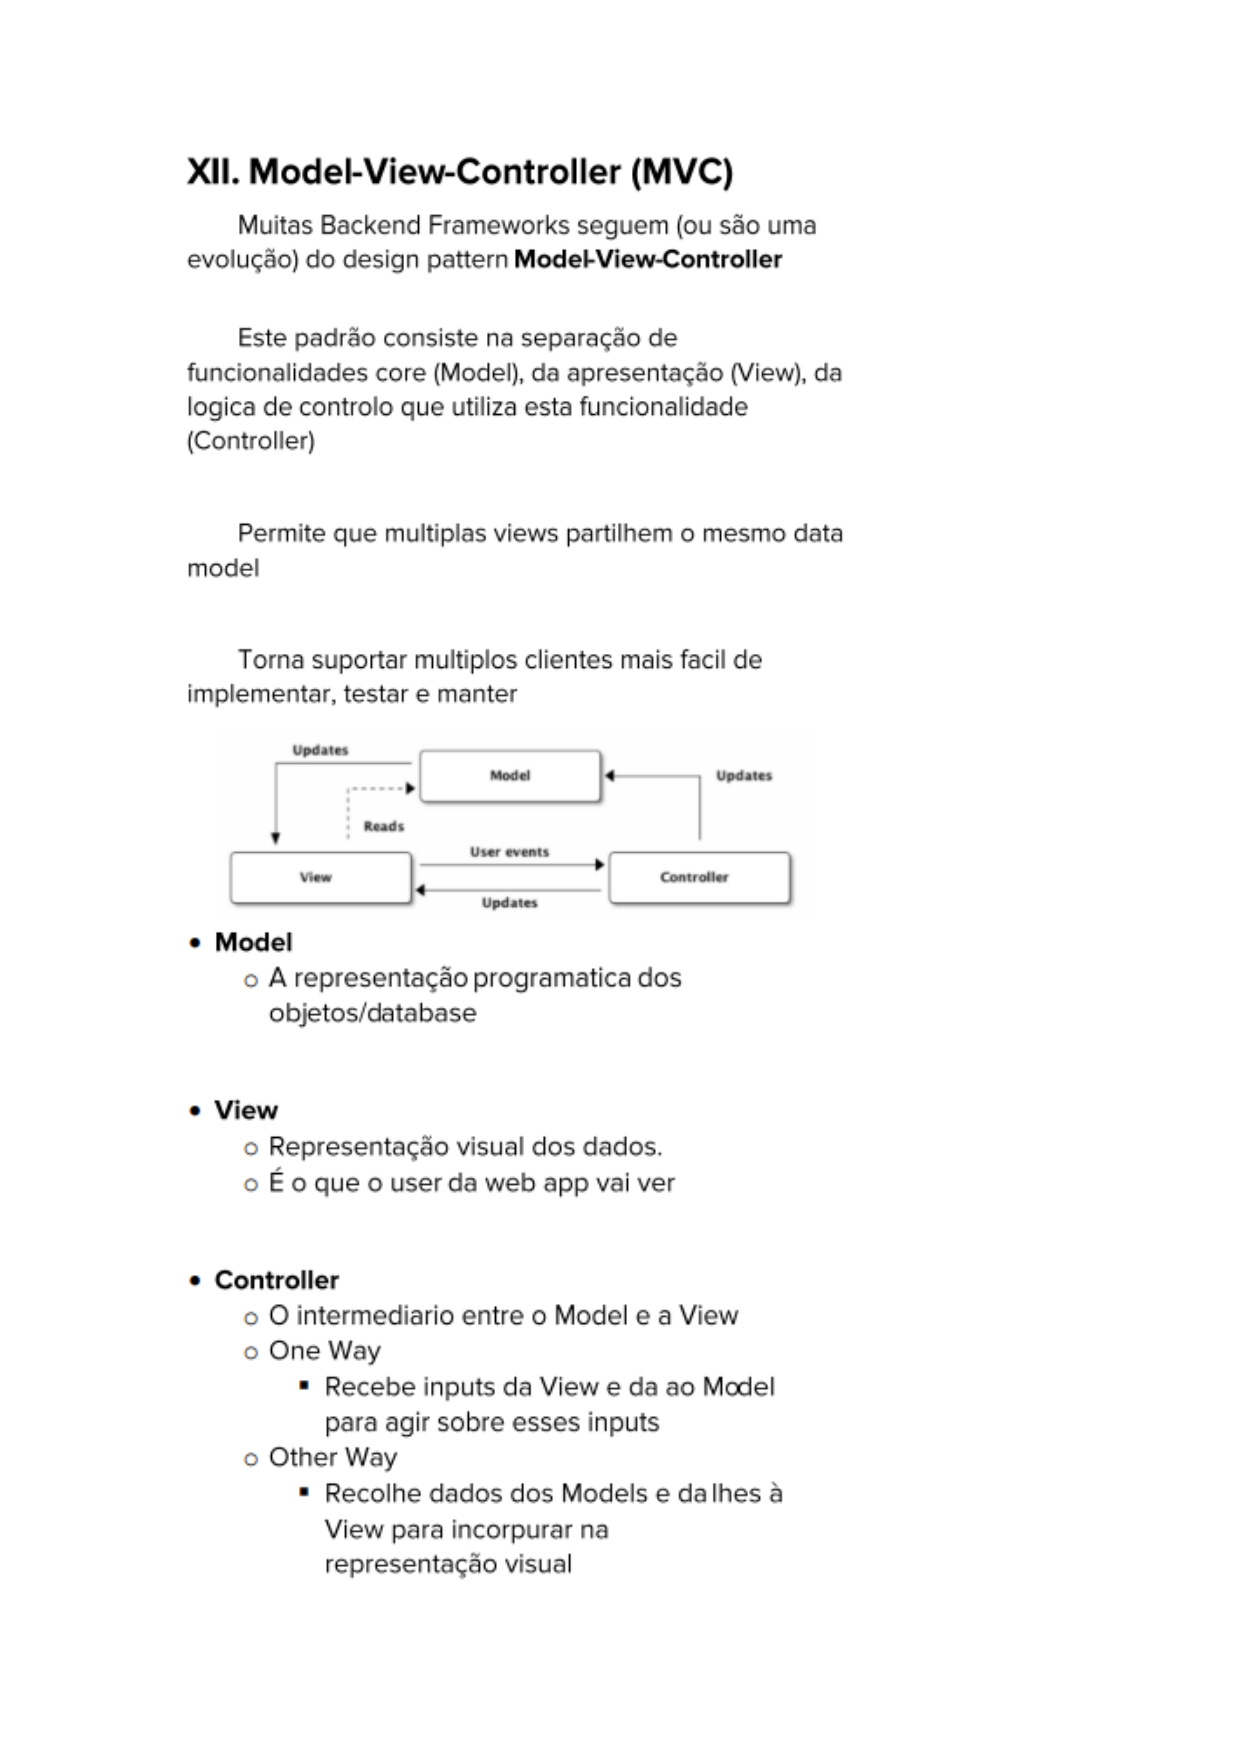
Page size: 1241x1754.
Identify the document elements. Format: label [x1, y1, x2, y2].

picture [177, 922, 795, 1585]
picture [177, 147, 858, 920]
